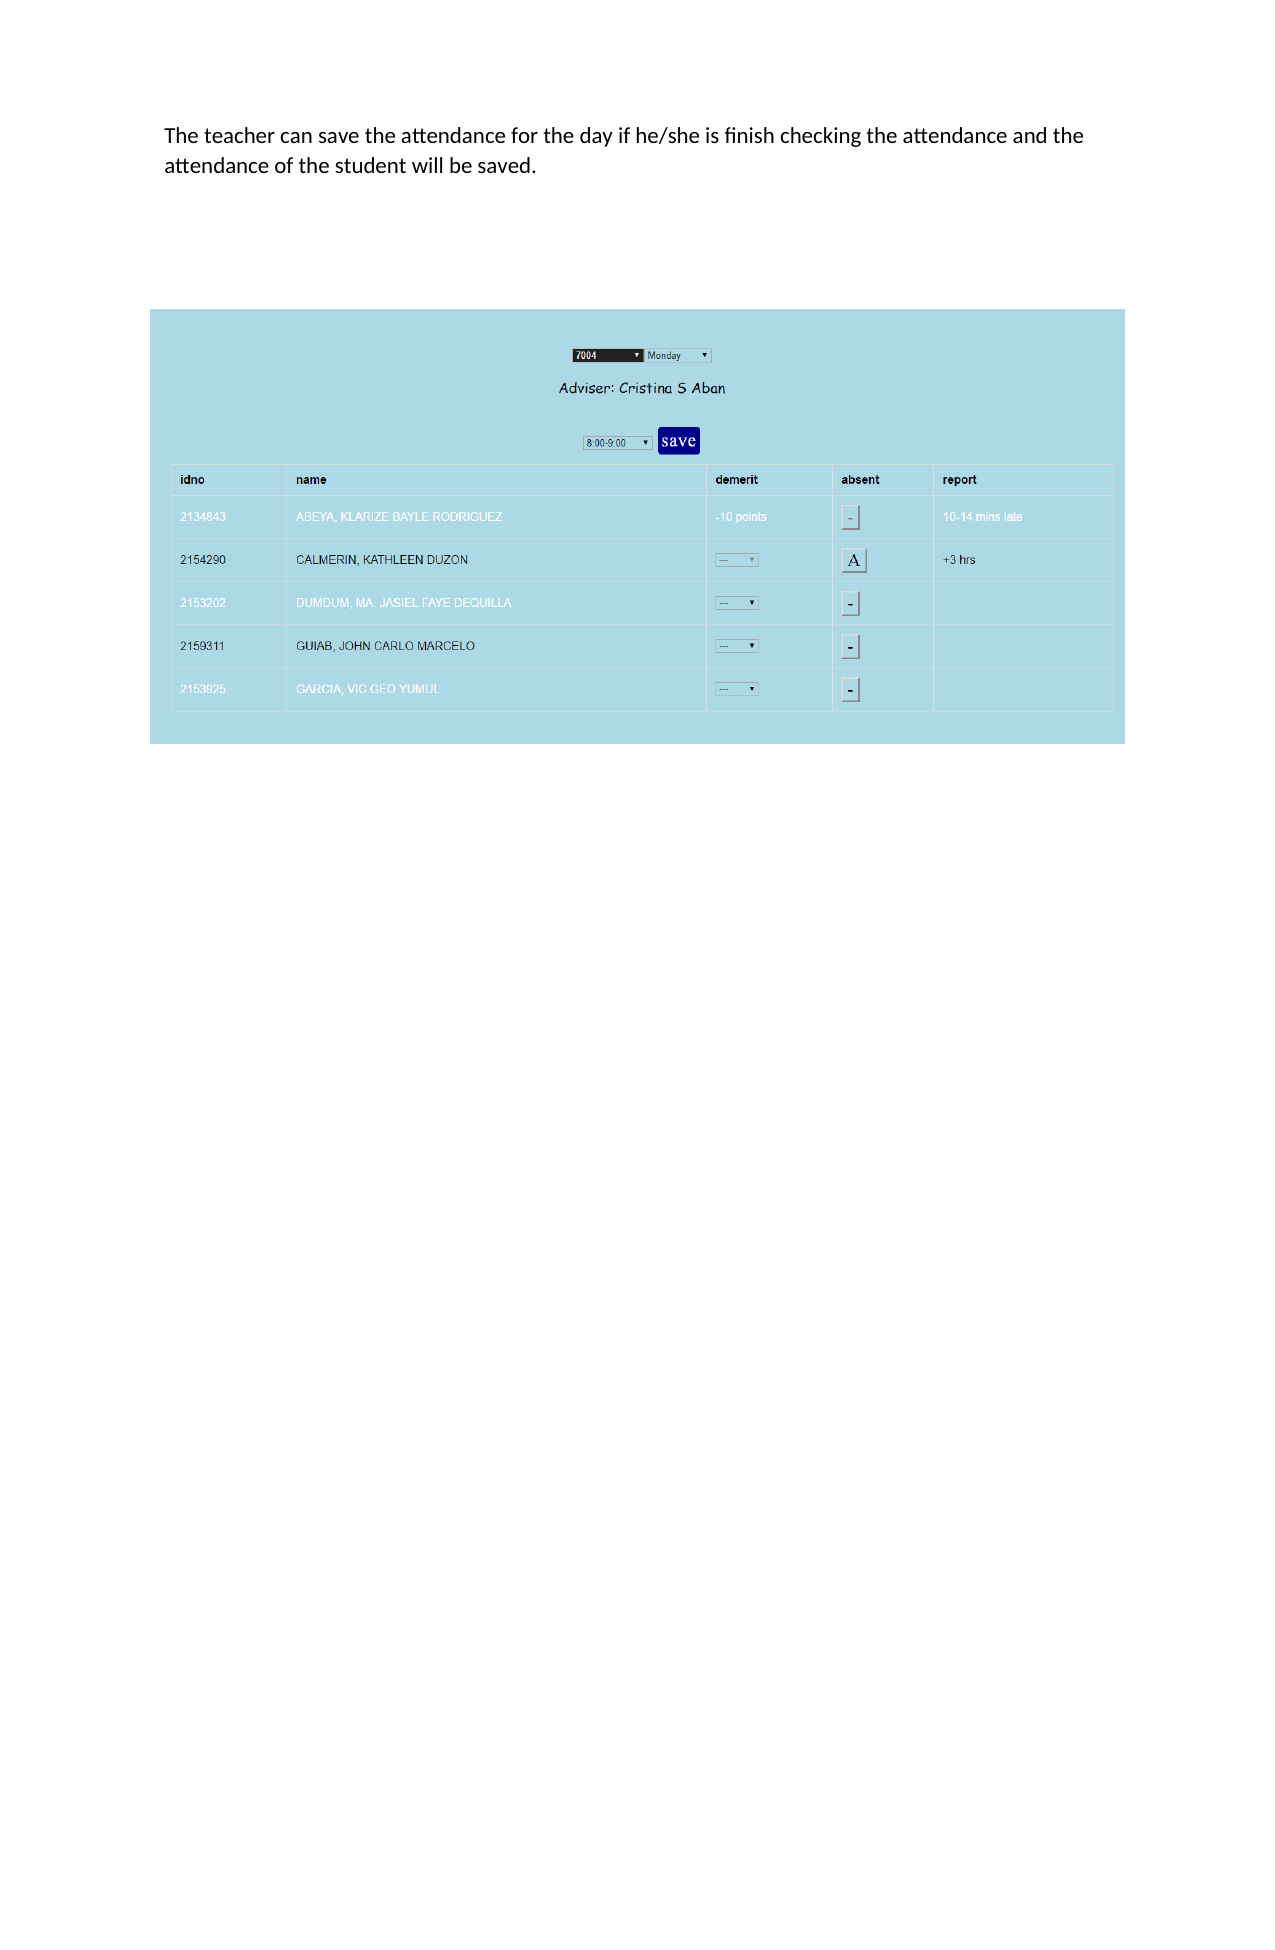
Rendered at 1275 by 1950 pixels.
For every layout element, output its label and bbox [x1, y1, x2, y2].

picture [150, 309, 1125, 744]
